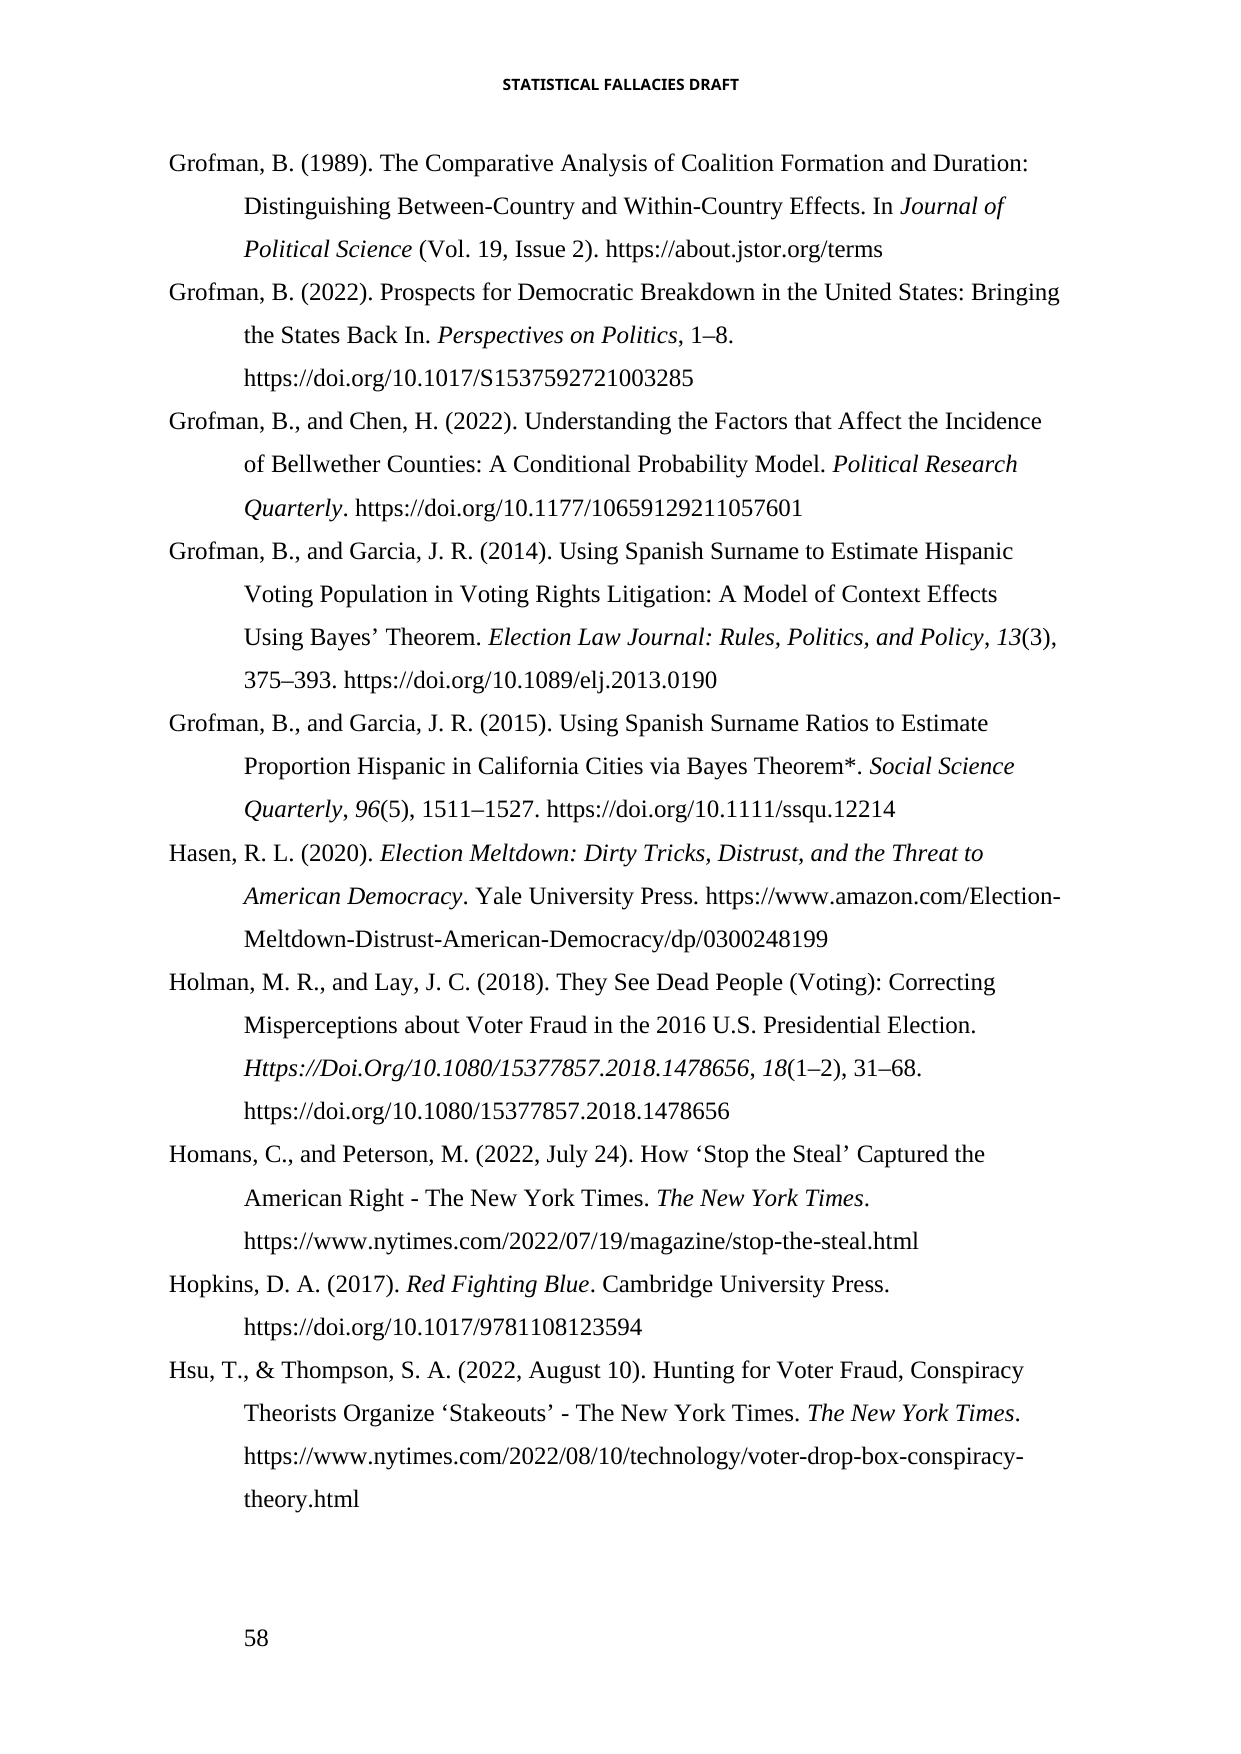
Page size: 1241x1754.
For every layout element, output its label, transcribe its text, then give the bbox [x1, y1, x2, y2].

text Grofman, B. (2022). Prospects for Democratic Breakdown in the United States: Bringing the States Back In. Perspectives on Politics, 1–8. https://doi.org/10.1017/S1537592721003285 [169, 277, 1063, 392]
text Grofman, B., and Garcia, J. R. (2014). Using Spanish Surname to Estimate Hispanic Voting Population in Voting Rights Litigation: A Model of Context Effects Using Bayes’ Theorem. Election Law Journal: Rules, Politics, and Policy, 13(3), 375–393. https://doi.org/10.1089/elj.2013.0190 [169, 536, 1063, 694]
text Holman, M. R., and Lay, J. C. (2018). They See Dead People (Voting): Correcting Misperceptions about Voter Fraud in the 2016 U.S. Presidential Election. Https://Doi.Org/10.1080/15377857.2018.1478656, 18(1–2), 31–68. https://doi.org/10.1080/15377857.2018.1478656 [169, 967, 1063, 1125]
text Grofman, B., and Chen, H. (2022). Understanding the Factors that Affect the Incidence of Bellwether Counties: A Conditional Probability Model. Political Research Quarterly. https://doi.org/10.1177/10659129211057601 [169, 406, 1063, 521]
text Hopkins, D. A. (2017). Red Fighting Blue. Cambridge University Press. https://doi.org/10.1017/9781108123594 [169, 1269, 1063, 1341]
text Homans, C., and Peterson, M. (2022, July 24). How ‘Stop the Steal’ Captured the American Right - The New York Times. The New York Times. https://www.nytimes.com/2022/07/19/magazine/stop-the-steal.html [169, 1139, 1063, 1254]
text Hsu, T., & Thompson, S. A. (2022, August 10). Hunting for Voter Fraud, Conspiracy Theorists Organize ‘Stakeouts’ - The New York Times. The New York Times. https://www.nytimes.com/2022/08/10/technology/voter-drop-box-conspiracy-theory.html [169, 1355, 1063, 1513]
text Grofman, B., and Garcia, J. R. (2015). Using Spanish Surname Ratios to Estimate Proportion Hispanic in California Cities via Bayes Theorem*. Social Science Quarterly, 96(5), 1511–1527. https://doi.org/10.1111/ssqu.12214 [169, 708, 1063, 823]
text Hasen, R. L. (2020). Election Meltdown: Dirty Tricks, Distrust, and the Threat to American Democracy. Yale University Press. https://www.amazon.com/Election-Meltdown-Distrust-American-Democracy/dp/0300248199 [169, 838, 1063, 953]
text Grofman, B. (1989). The Comparative Analysis of Coalition Formation and Duration: Distinguishing Between-Country and Within-Country Effects. In Journal of Political Science (Vol. 19, Issue 2). https://about.jstor.org/terms [169, 148, 1063, 263]
